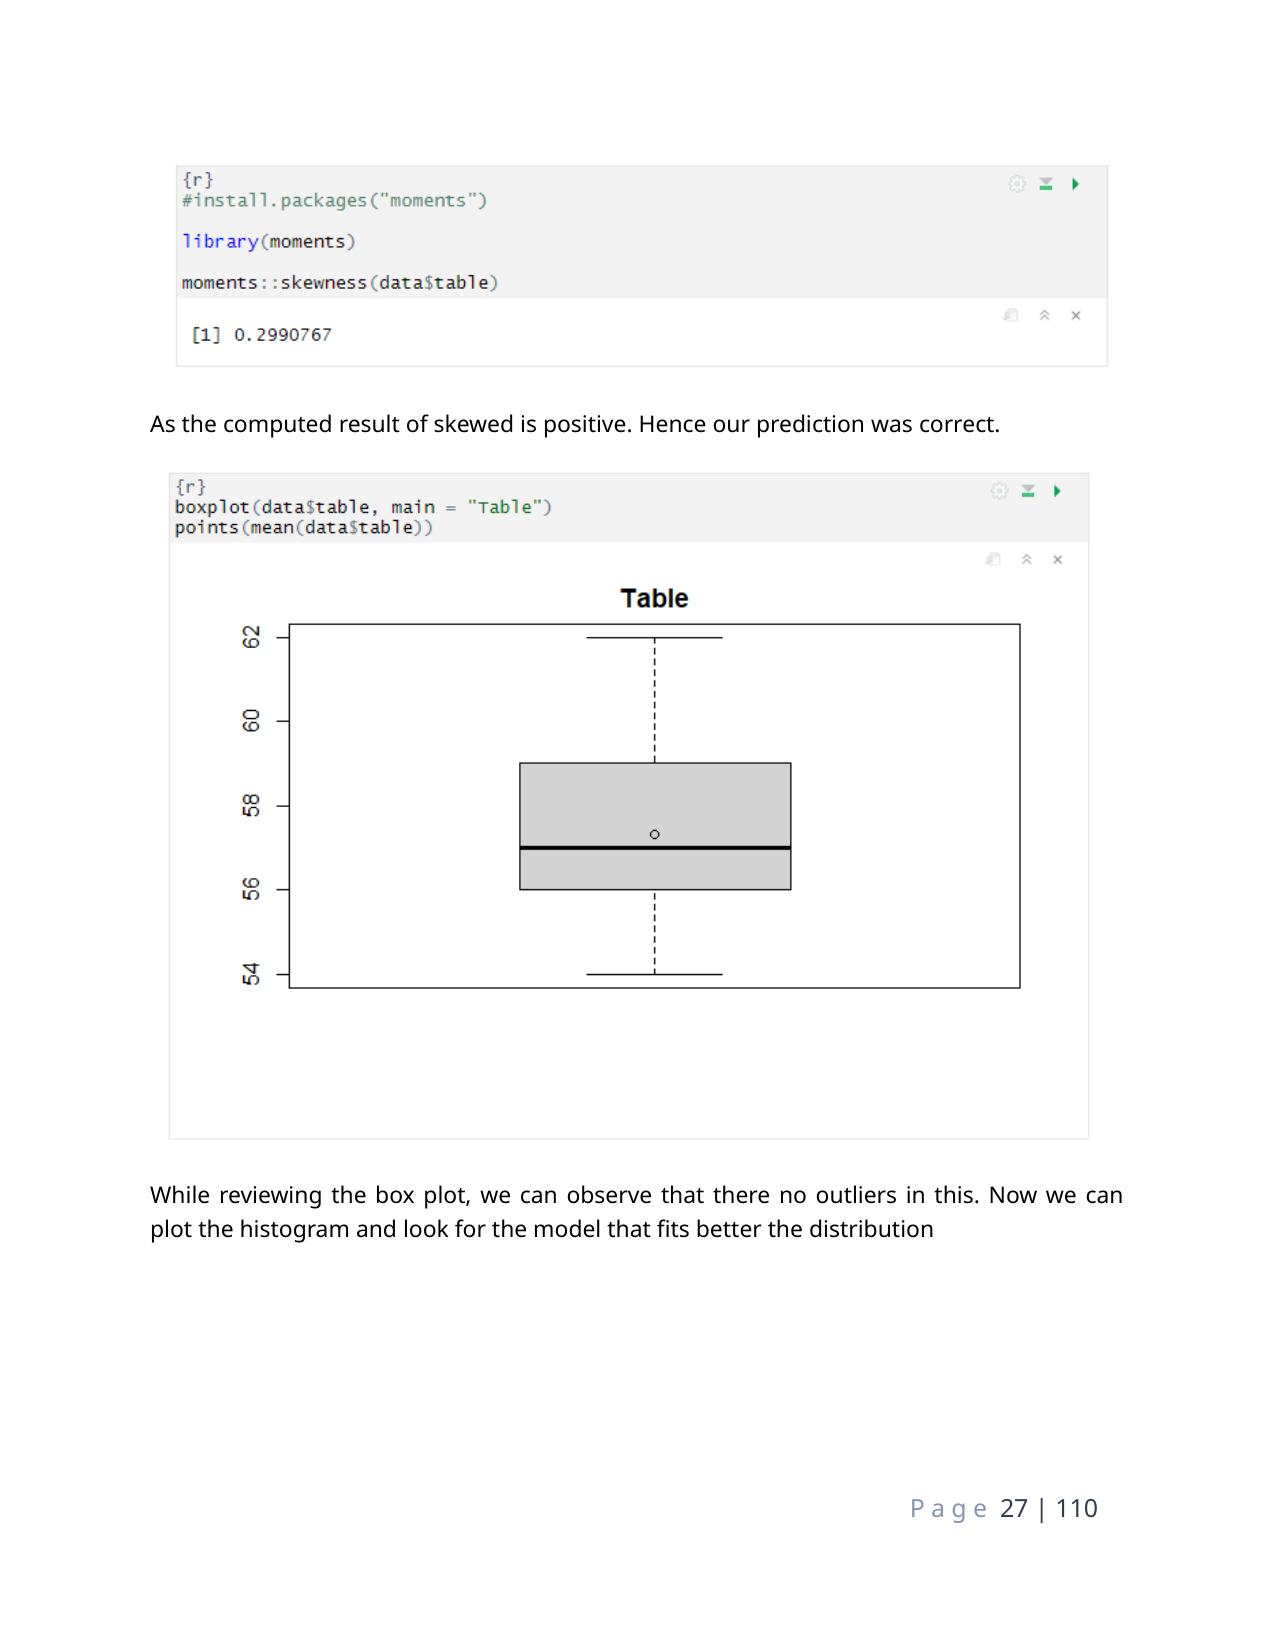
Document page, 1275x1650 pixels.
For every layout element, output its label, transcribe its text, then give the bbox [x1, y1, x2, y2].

picture [150, 150, 1125, 389]
text While reviewing the box plot, we can observe that there no outliers in this. Now we can plot the histogram and look for the model that fits better the distribution [150, 1179, 1125, 1244]
text As the computed result of skewed is positive. Hence our prediction was correct. [150, 408, 1125, 439]
picture [150, 458, 1125, 1160]
